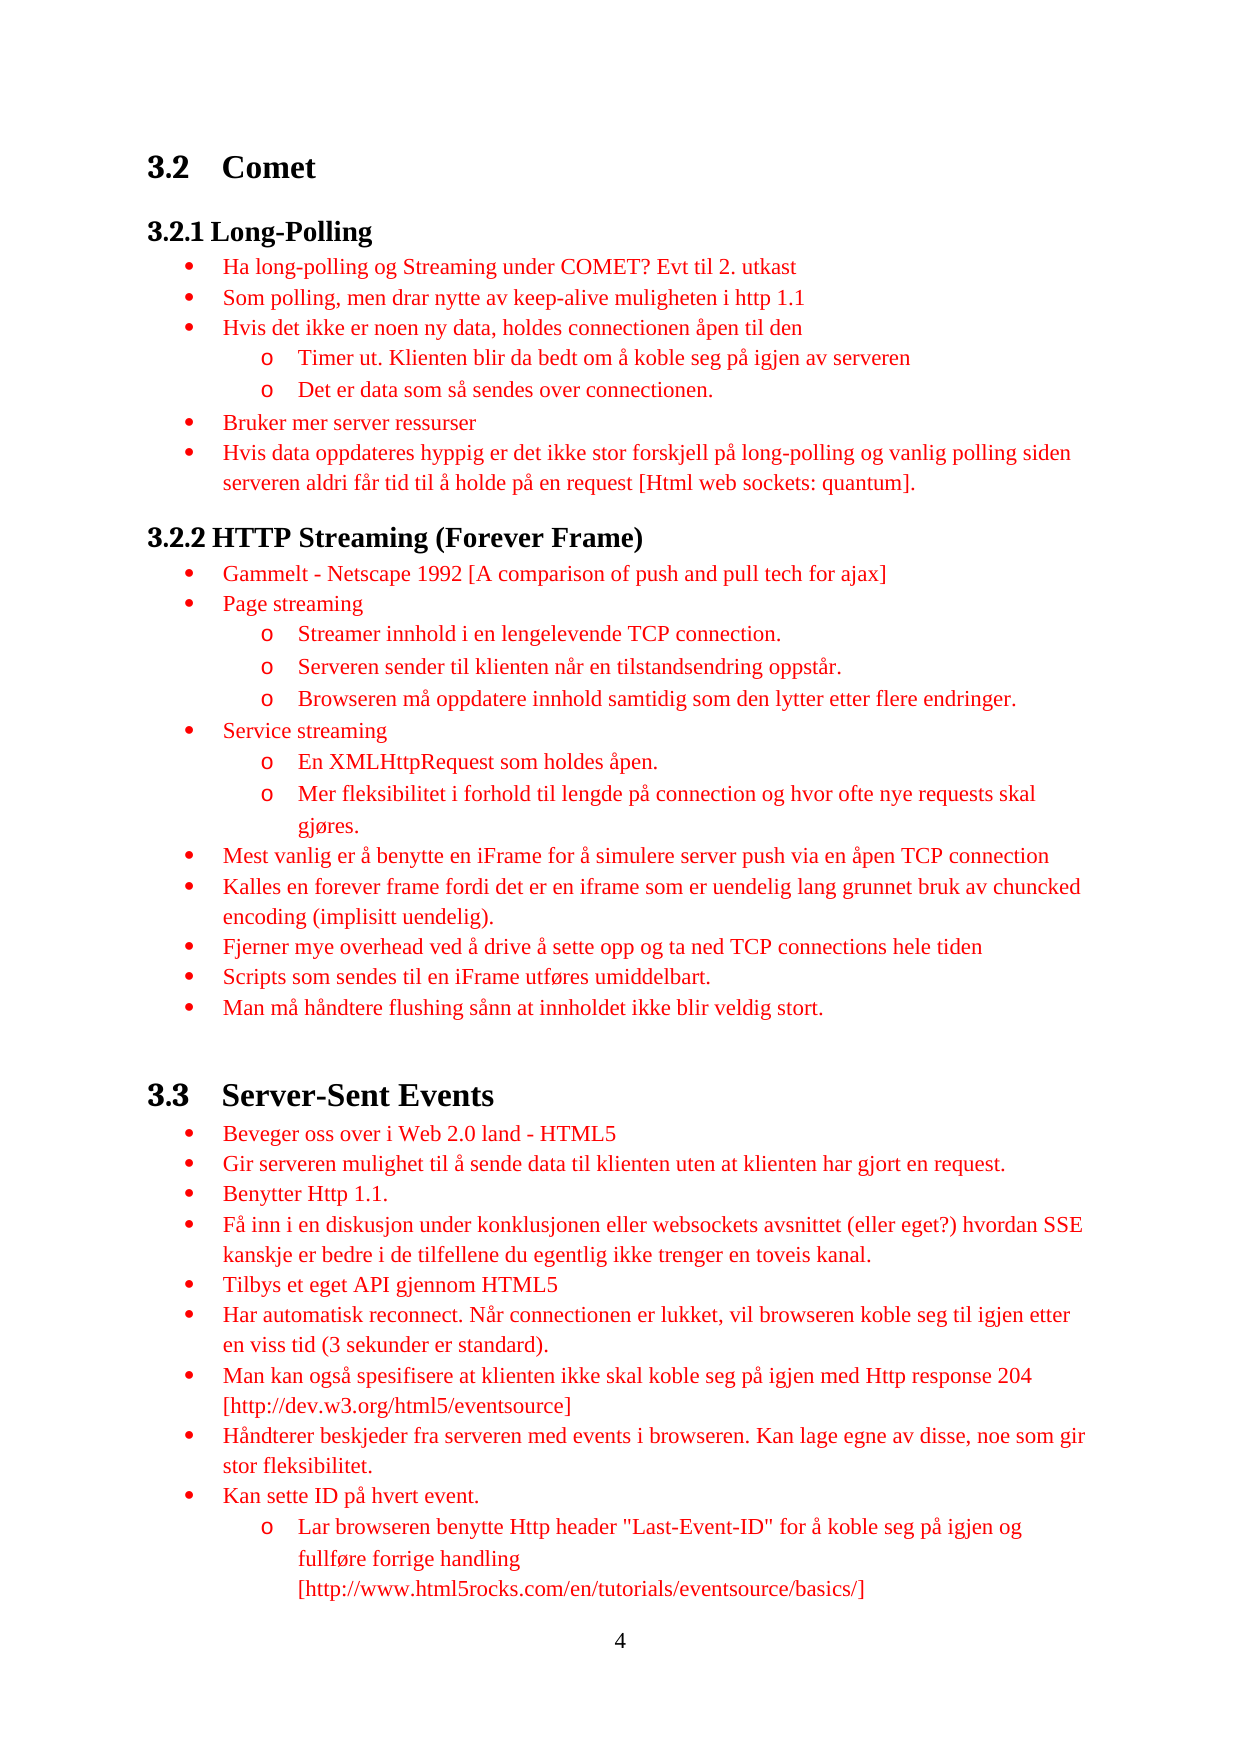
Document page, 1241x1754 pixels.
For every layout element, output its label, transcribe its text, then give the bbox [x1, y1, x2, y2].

list Gir serveren mulighet til å sende data til klienten uten at klienten har gjort en request. [185, 1150, 1093, 1177]
list Kan sette ID på hvert event. [185, 1483, 1093, 1509]
list Som polling, men drar nytte av keep-alive muligheten i http 1.1 [185, 284, 1093, 310]
list Fjerner mye overhead ved å drive å sette opp og ta ned TCP connections hele tiden [185, 933, 1093, 959]
list Gammelt - Netscape 1992 [A comparison of push and pull tech for ajax] [185, 560, 1093, 586]
list Mer fleksibilitet i forhold til lengde på connection og hvor ofte nye requests skal gjøres. [260, 780, 1093, 839]
list Ha long-polling og Streaming under COMET? Evt til 2. utkast [185, 253, 1093, 280]
list Page streaming [185, 590, 1093, 617]
subtitle Server-Sent Events [148, 1075, 1093, 1114]
list Streamer innhold i en lengelevende TCP connection. [260, 620, 1093, 649]
subtitle Comet [148, 148, 1093, 187]
list Man kan også spesifisere at klienten ikke skal koble seg på igjen med Http response 204 [http://dev.w3.org/html5/eventsource] [185, 1362, 1093, 1418]
list Scripts som sendes til en iFrame utføres umiddelbart. [185, 963, 1093, 990]
list Man må håndtere flushing sånn at innholdet ikke blir veldig stort. [185, 993, 1093, 1020]
subtitle Long-Polling [148, 214, 1093, 248]
list Bruker mer server ressurser [185, 409, 1093, 435]
list Få inn i en diskusjon under konklusjonen eller websockets avsnittet (eller eget?) hvordan SSE kanskje er bedre i de tilfellene du egentlig ikke trenger en toveis kanal. [185, 1211, 1093, 1267]
list Hvis data oppdateres hyppig er det ikke stor forskjell på long-polling og vanlig polling siden serveren aldri får tid til å holde på en request [Html web sockets: quantum]. [185, 439, 1093, 496]
list Benytter Http 1.1. [185, 1181, 1093, 1207]
list Har automatisk reconnect. Når connectionen er lukket, vil browseren koble seg til igjen etter en viss tid (3 sekunder er standard). [185, 1301, 1093, 1358]
list Timer ut. Klienten blir da bedt om å koble seg på igjen av serveren [260, 344, 1093, 372]
list Det er data som så sendes over connectionen. [260, 376, 1093, 405]
list Håndterer beskjeder fra serveren med events i browseren. Kan lage egne av disse, noe som gir stor fleksibilitet. [185, 1422, 1093, 1479]
list Tilbys et eget API gjennom HTML5 [185, 1271, 1093, 1297]
list Kalles en forever frame fordi det er en iframe som er uendelig lang grunnet bruk av chuncked encoding (implisitt uendelig). [185, 873, 1093, 929]
list Lar browseren benytte Http header "Last-Event-ID" for å koble seg på igjen og fullføre forrige handling [http://www.html5rocks.com/en/tutorials/eventsource/basics/] [260, 1513, 1093, 1601]
list En XMLHttpRequest som holdes åpen. [260, 748, 1093, 776]
list Browseren må oppdatere innhold samtidig som den lytter etter flere endringer. [260, 685, 1093, 713]
list Hvis det ikke er noen ny data, holdes connectionen åpen til den [185, 314, 1093, 340]
list Mest vanlig er å benytte en iFrame for å simulere server push via en åpen TCP connection [185, 842, 1093, 869]
subtitle HTTP Streaming (Forever Frame) [148, 520, 1093, 555]
list Serveren sender til klienten når en tilstandsendring oppstår. [260, 653, 1093, 681]
list Service streaming [185, 718, 1093, 744]
list Beveger oss over i Web 2.0 land - HTML5 [185, 1120, 1093, 1146]
